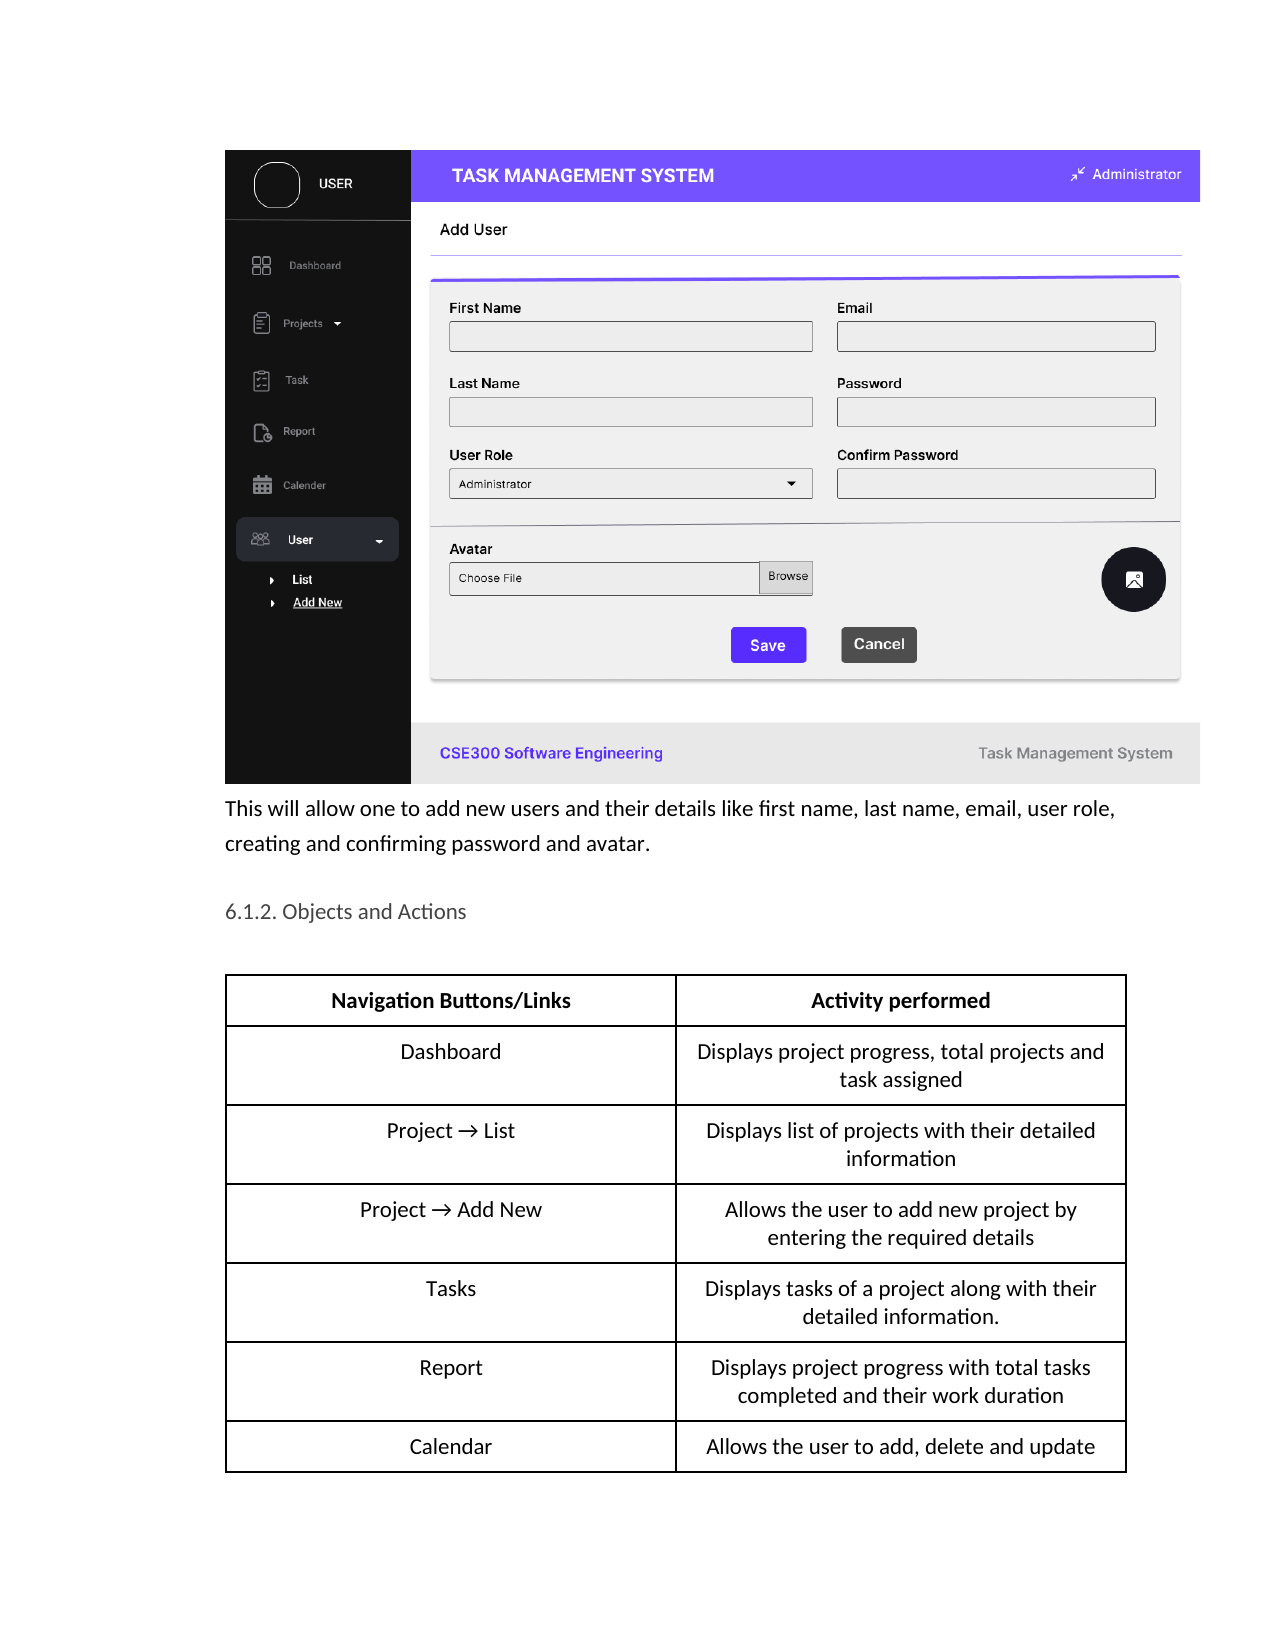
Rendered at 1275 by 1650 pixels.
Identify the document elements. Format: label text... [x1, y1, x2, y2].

table_cell Allows the user to add new project by entering the required details [677, 1185, 1125, 1262]
table_cell Displays list of projects with their detailed information [677, 1106, 1125, 1183]
table_cell Dashboard [227, 1027, 675, 1104]
table_cell Displays tasks of a project along with their detailed information. [677, 1264, 1125, 1341]
table_header Navigation Buttons/Links [227, 976, 675, 1025]
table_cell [677, 1422, 1125, 1471]
table_header Activity performed [677, 976, 1125, 1025]
table_cell Project → List [227, 1106, 675, 1183]
table_cell Report [227, 1343, 675, 1420]
table_cell Project → Add New [227, 1185, 675, 1262]
table_cell Calendar [227, 1422, 675, 1471]
table_cell Displays project progress with total tasks completed and their work duration [677, 1343, 1125, 1420]
table_cell Tasks [227, 1264, 675, 1341]
subtitle 6.1.2. Objects and Actions [225, 897, 1125, 963]
text This will allow one to add new users and their details like first name, last name, email, user role, creating and confirming password and avatar. [225, 794, 1125, 857]
table_cell Displays project progress, total projects and task assigned [677, 1027, 1125, 1104]
picture [225, 150, 1200, 784]
